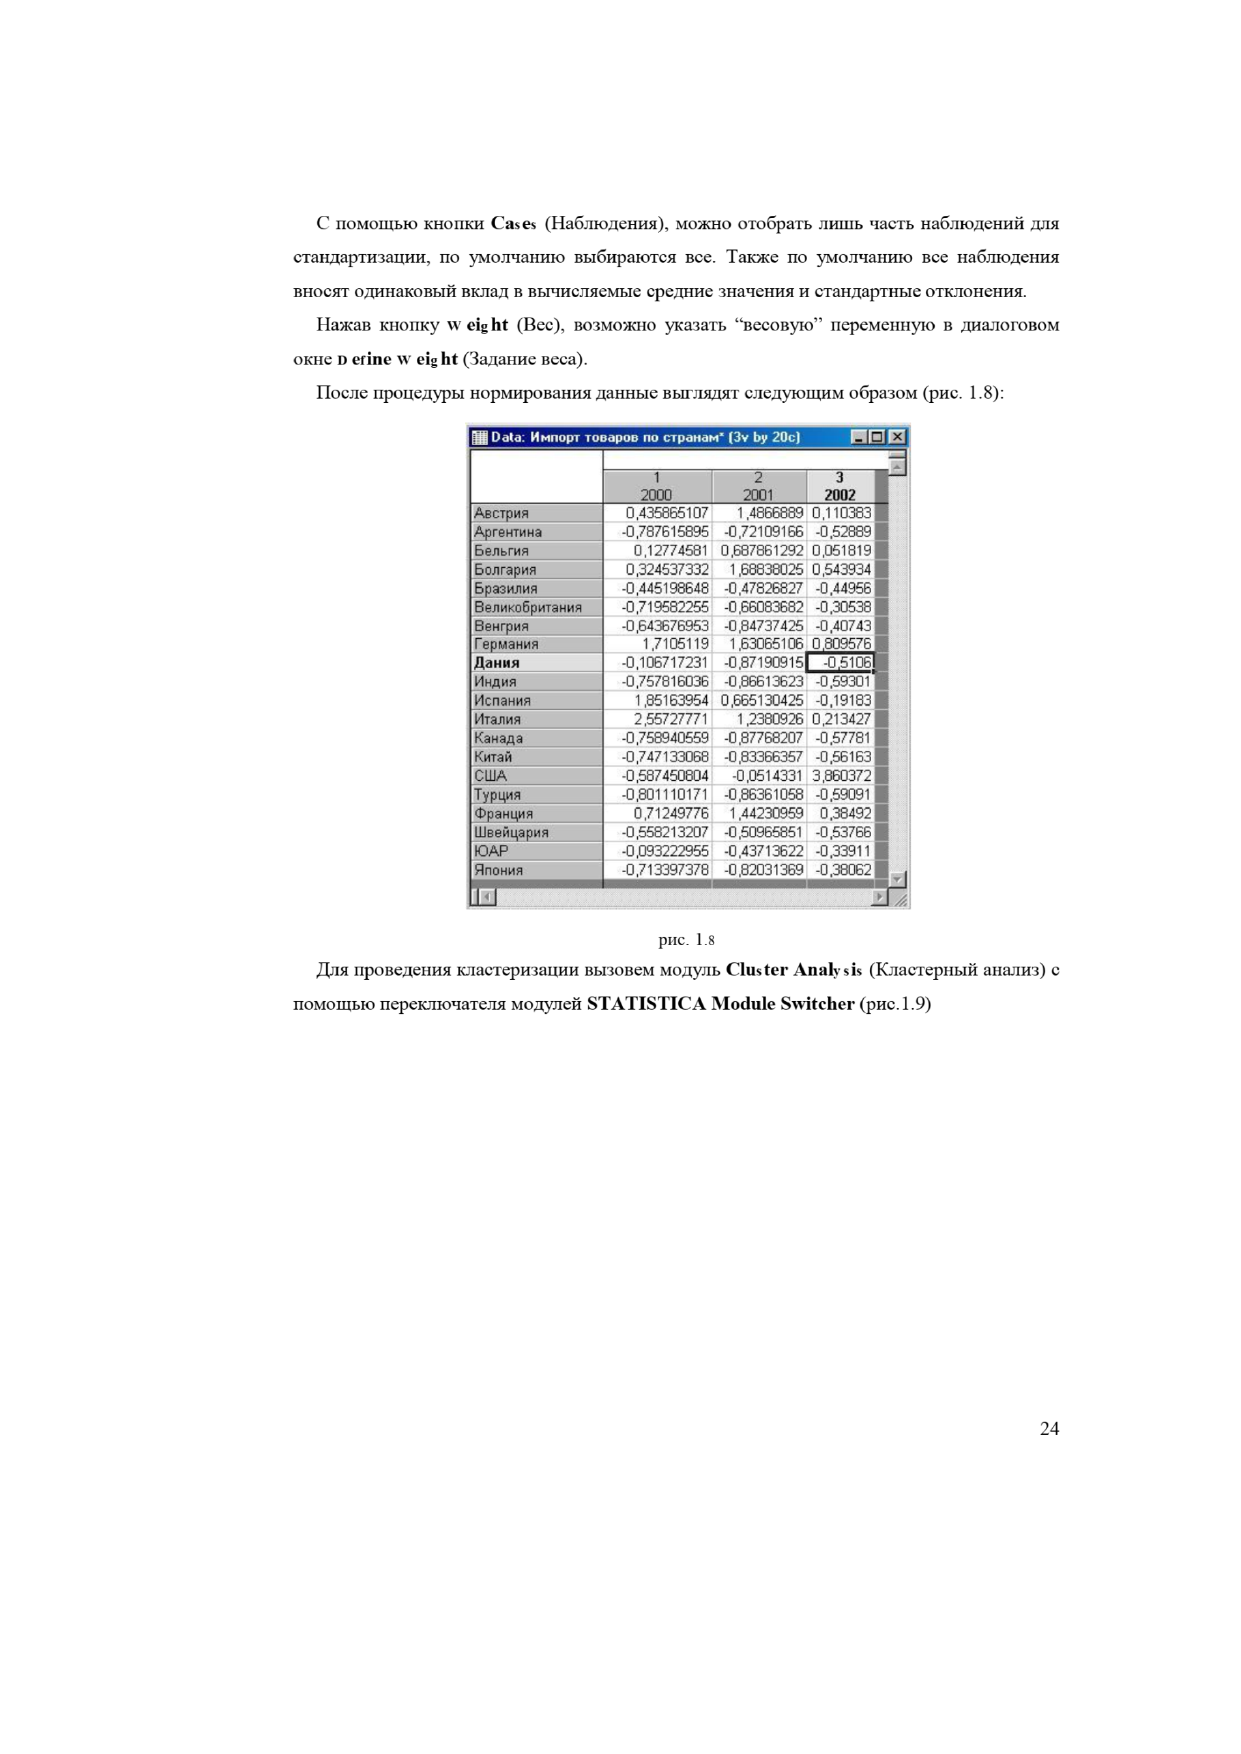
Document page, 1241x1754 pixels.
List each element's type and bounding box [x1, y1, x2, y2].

picture [177, 118, 1152, 1498]
